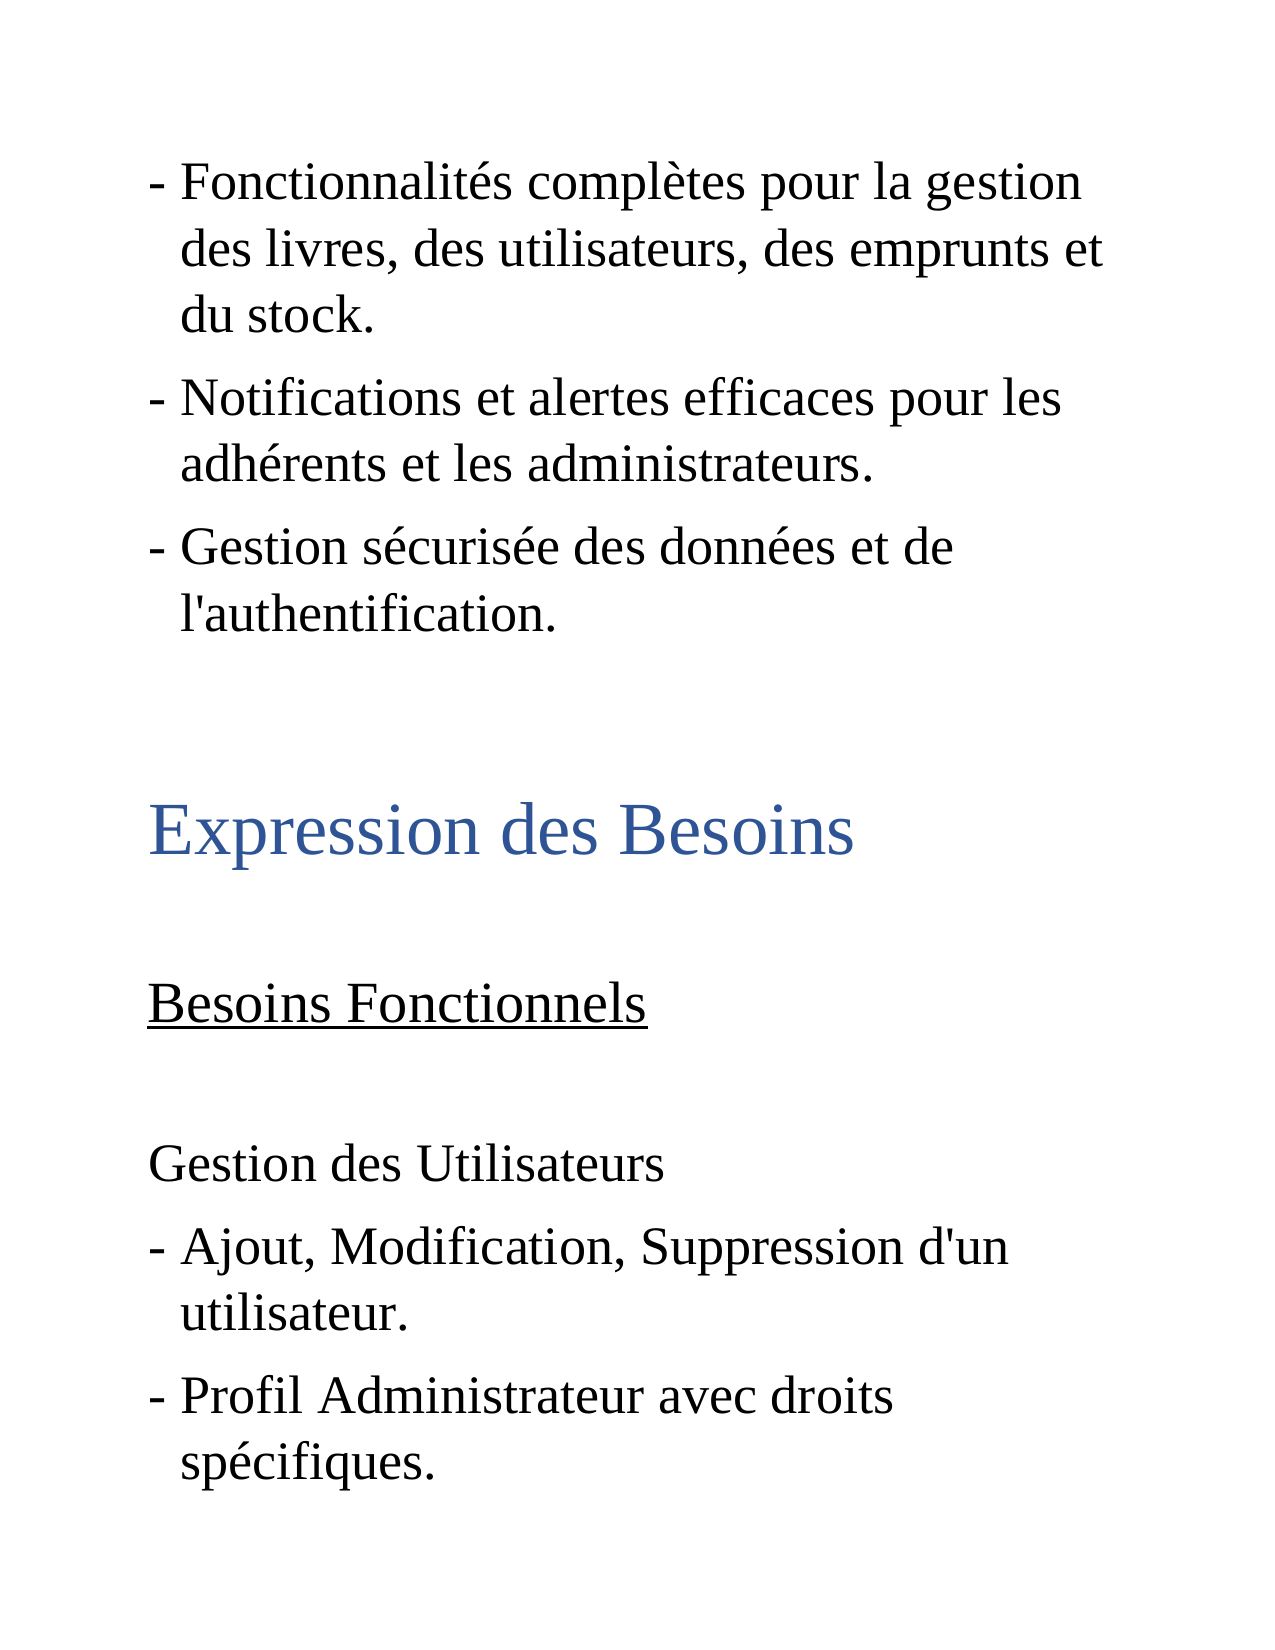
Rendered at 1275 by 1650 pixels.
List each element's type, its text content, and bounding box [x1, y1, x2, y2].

list Profil Administrateur avec droits spécifiques. [148, 1363, 1124, 1492]
list Gestion sécurisée des données et de l'authentification. [148, 514, 1124, 643]
list Notifications et alertes efficaces pour les adhérents et les administrateurs. [148, 365, 1124, 493]
list Fonctionnalités complètes pour la gestion des livres, des utilisateurs, des emprunts et du stock. [148, 149, 1124, 344]
text Gestion des Utilisateurs [148, 1131, 1124, 1193]
list Ajout, Modification, Suppression d'un utilisateur. [148, 1213, 1124, 1342]
subtitle Besoins Fonctionnels [147, 968, 1125, 1035]
subtitle Expression des Besoins [148, 784, 1125, 871]
